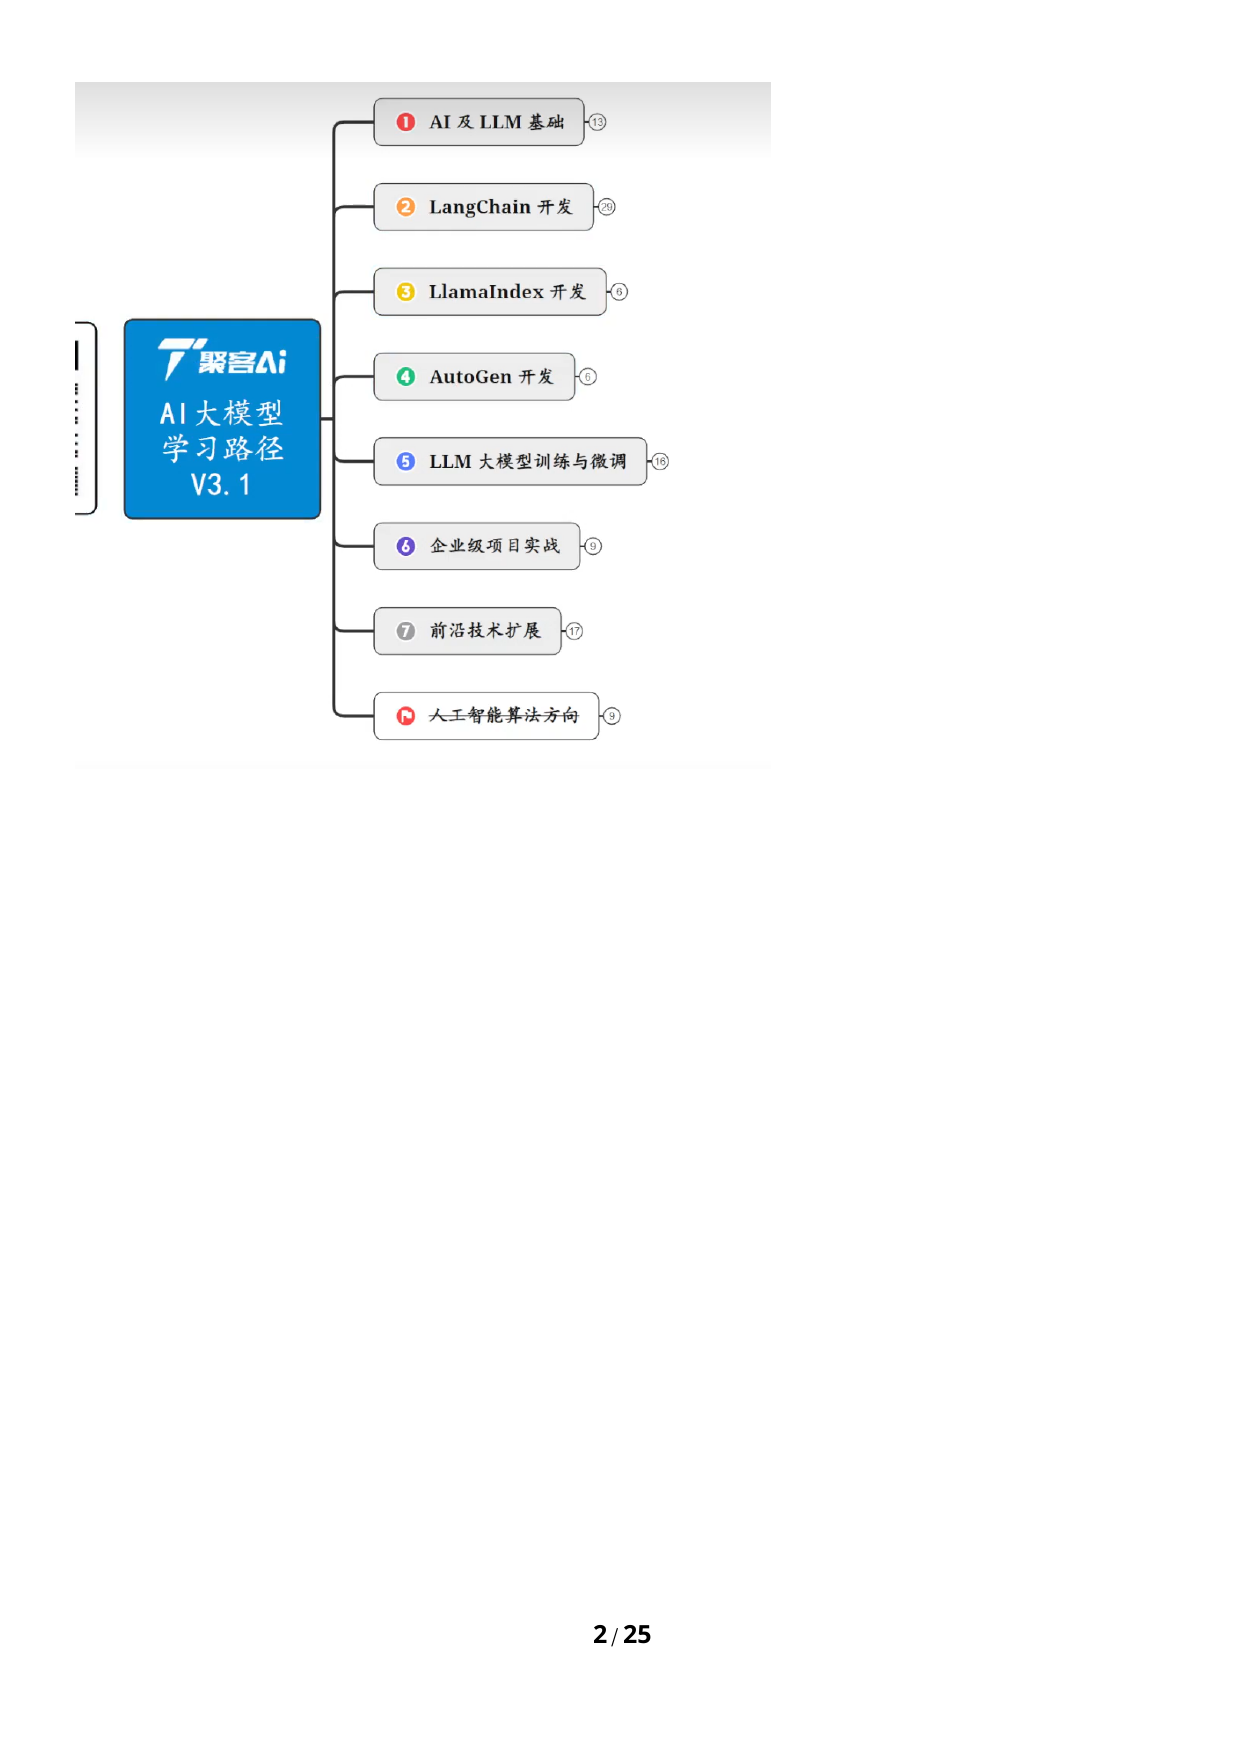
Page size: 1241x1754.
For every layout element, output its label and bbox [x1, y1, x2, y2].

picture [75, 82, 771, 769]
